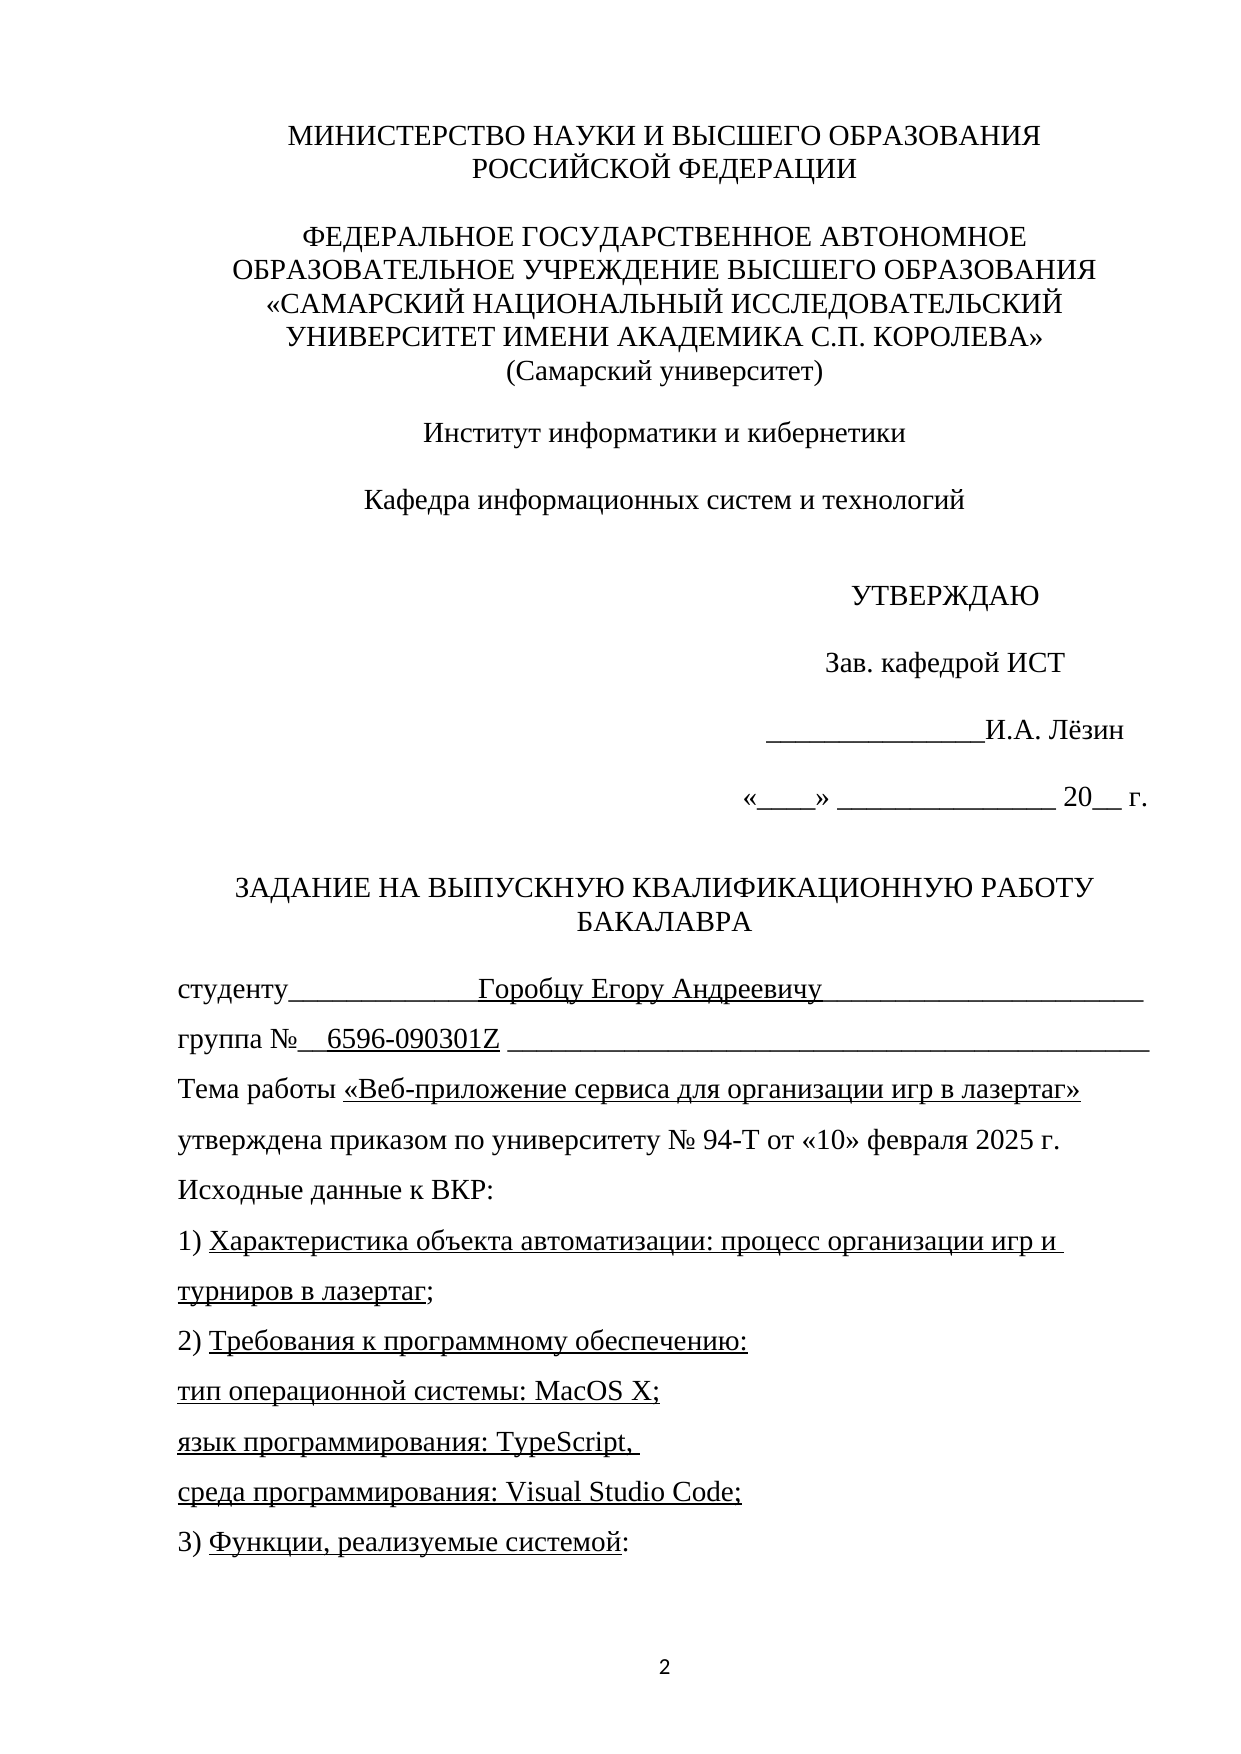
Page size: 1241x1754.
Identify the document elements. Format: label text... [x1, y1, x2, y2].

text ЗАДАНИЕ НА ВЫПУСКНУЮ КВАЛИФИКАЦИОННУЮ РАБОТУ БАКАЛАВРА [177, 870, 1152, 937]
text РОССИЙСКОЙ ФЕДЕРАЦИИ [177, 152, 1152, 185]
text группа №__6596-090301Z ____________________________________________ [177, 1021, 1152, 1055]
text Тема работы «Веб-приложение сервиса для организации игр в лазертаг» [177, 1072, 1152, 1105]
text «____» _______________ 20__ г. [738, 779, 1152, 813]
text «САМАРСКИЙ НАЦИОНАЛЬНЫЙ ИССЛЕДОВАТЕЛЬСКИЙ УНИВЕРСИТЕТ ИМЕНИ АКАДЕМИКА С.П. КОРОЛЕВА» [177, 286, 1152, 353]
text тип операционной системы: MacOS X; [177, 1373, 1152, 1407]
text Исходные данные к ВКР: [177, 1172, 1152, 1206]
text _______________И.А. Лёзин [738, 712, 1152, 746]
text Зав. кафедрой ИСТ [738, 645, 1152, 679]
text среда программирования: Visual Studio Code; 3) Функции, реализуемые системой: [177, 1474, 1152, 1558]
text студенту_____________Горобцу Егору Андреевичу______________________ [177, 971, 1152, 1004]
text 1) Характеристика объекта автоматизации: процесс организации игр и турниров в лазертаг; [177, 1223, 1152, 1306]
text УТВЕРЖДАЮ [738, 578, 1152, 612]
text язык программирования: TypeScript, [177, 1424, 1152, 1457]
text утверждена приказом по университету № 94-Т от «10» февраля 2025 г. [177, 1122, 1152, 1156]
text (Самарский университет) [177, 353, 1152, 386]
text ФЕДЕРАЛЬНОЕ ГОСУДАРСТВЕННОЕ АВТОНОМНОЕ [177, 219, 1152, 252]
text 2) Требования к программному обеспечению: [177, 1323, 1152, 1357]
text МИНИСТЕРСТВО НАУКИ И ВЫСШЕГО ОБРАЗОВАНИЯ [177, 118, 1152, 152]
text ОБРАЗОВАТЕЛЬНОЕ УЧРЕЖДЕНИЕ ВЫСШЕГО ОБРАЗОВАНИЯ [177, 252, 1152, 286]
text Институт информатики и кибернетики [177, 415, 1152, 449]
text Кафедра информационных систем и технологий [177, 482, 1152, 516]
